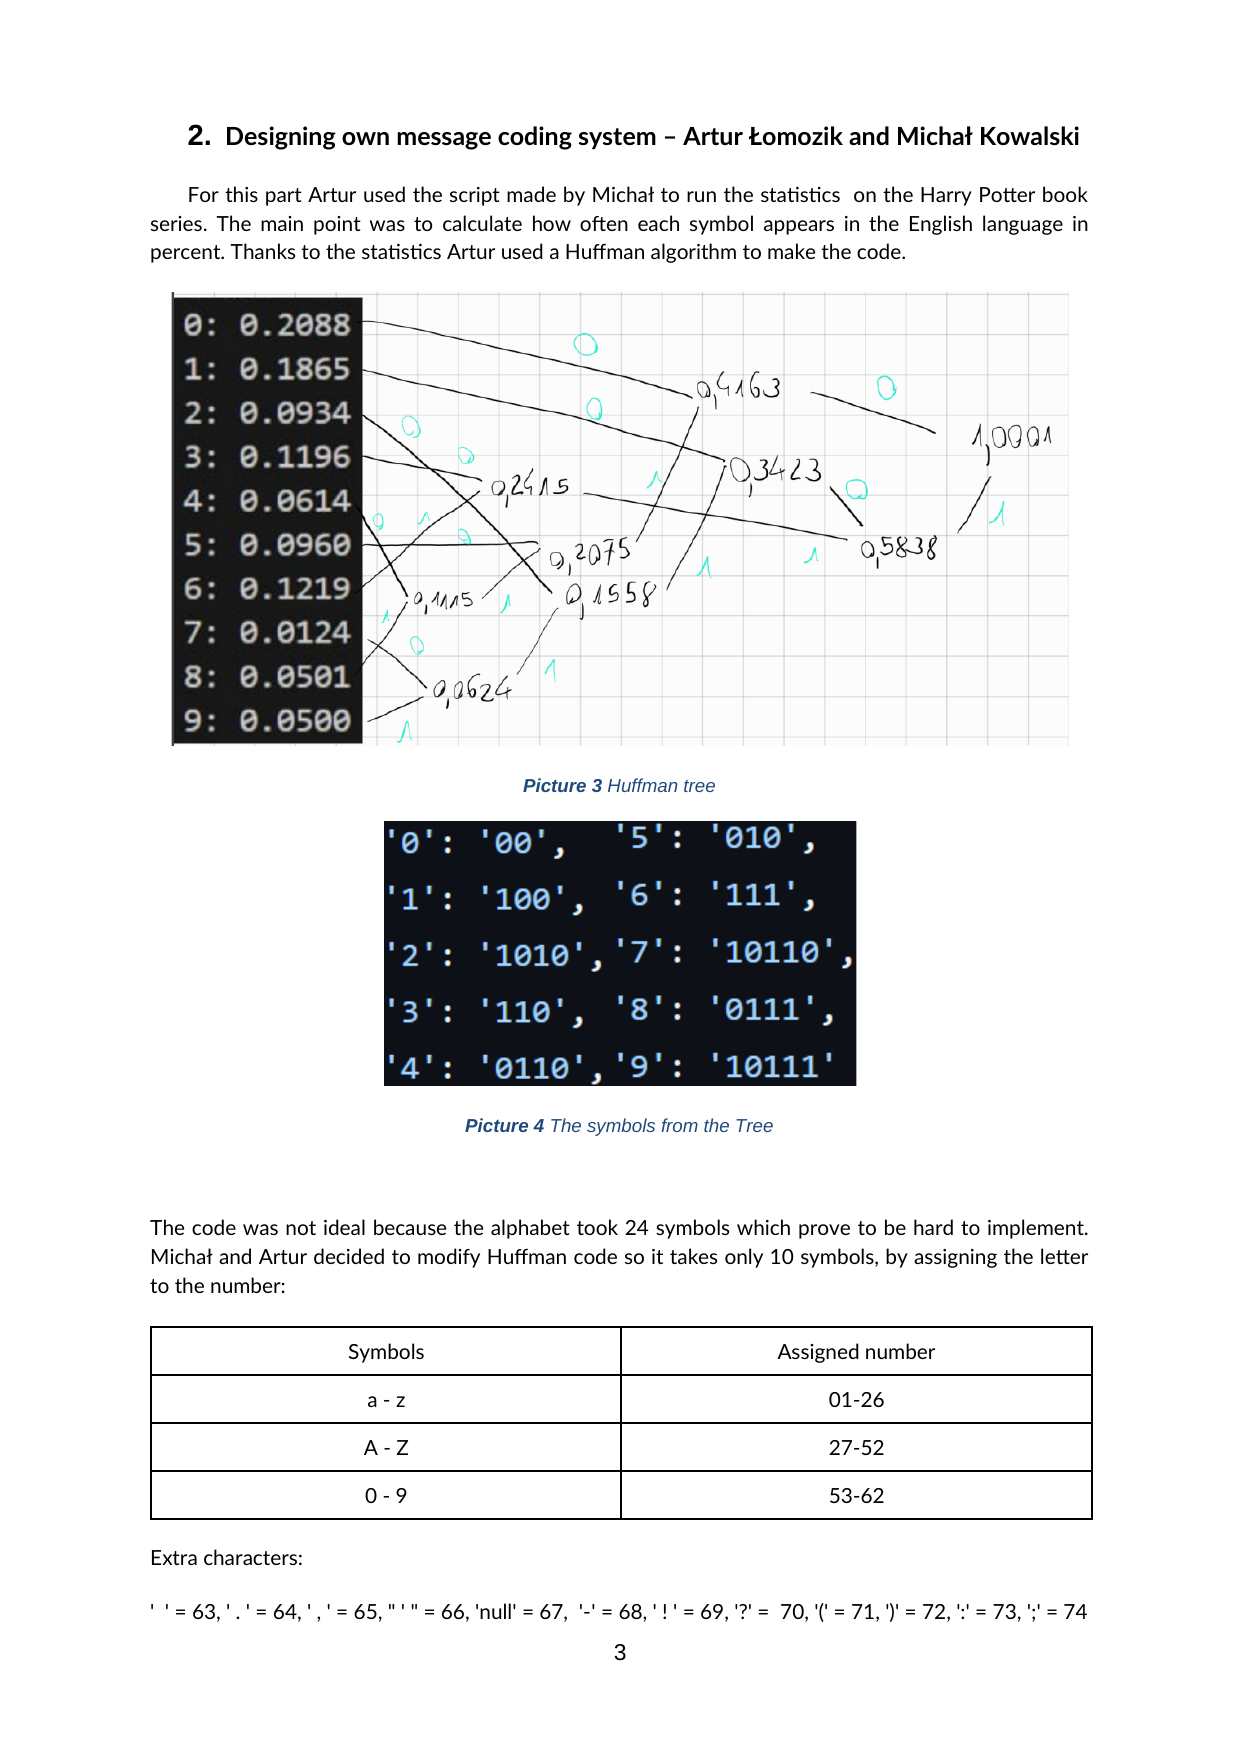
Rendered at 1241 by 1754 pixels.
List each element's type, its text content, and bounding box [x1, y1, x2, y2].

picture [171, 292, 1069, 746]
text ' ' = 63, ' . ' = 64, ' , ' = 65, " ' " = 66, 'null' = 67, '-' = 68, ' ! ' = 69, '?' = 70, '(' = 71, ')' = 72, ':' = 73, ';' = 74 [150, 1599, 1090, 1624]
table_cell 53-62 [622, 1472, 1091, 1518]
table_header Assigned number [622, 1328, 1091, 1374]
text The code was not ideal because the alphabet took 24 symbols which prove to be hard to implement. Michał and Artur decided to modify Huffman code so it takes only 10 symbols, by assigning the letter to the number: [150, 1215, 1090, 1297]
picture [384, 821, 857, 1086]
table_cell a - z [152, 1376, 620, 1422]
table_cell 27-52 [622, 1424, 1091, 1470]
table_cell A - Z [152, 1424, 620, 1470]
text For this part Artur used the script made by Michał to run the statistics on the Harry Potter book series. The main point was to calculate how often each symbol appears in the English language in percent. Thanks to the statistics Artur used a Huffman algorithm to make the code. [150, 182, 1090, 264]
list Designing own message coding system – Artur Łomozik and Michał Kowalski [187, 118, 1090, 152]
table_cell 0 - 9 [152, 1472, 620, 1518]
table_cell 01-26 [622, 1376, 1091, 1422]
text Extra characters: [150, 1545, 1090, 1570]
table_header Symbols [152, 1328, 620, 1374]
text Picture 4 The symbols from the Tree [150, 1115, 1090, 1136]
text Picture 3 Huffman tree [150, 775, 1090, 796]
